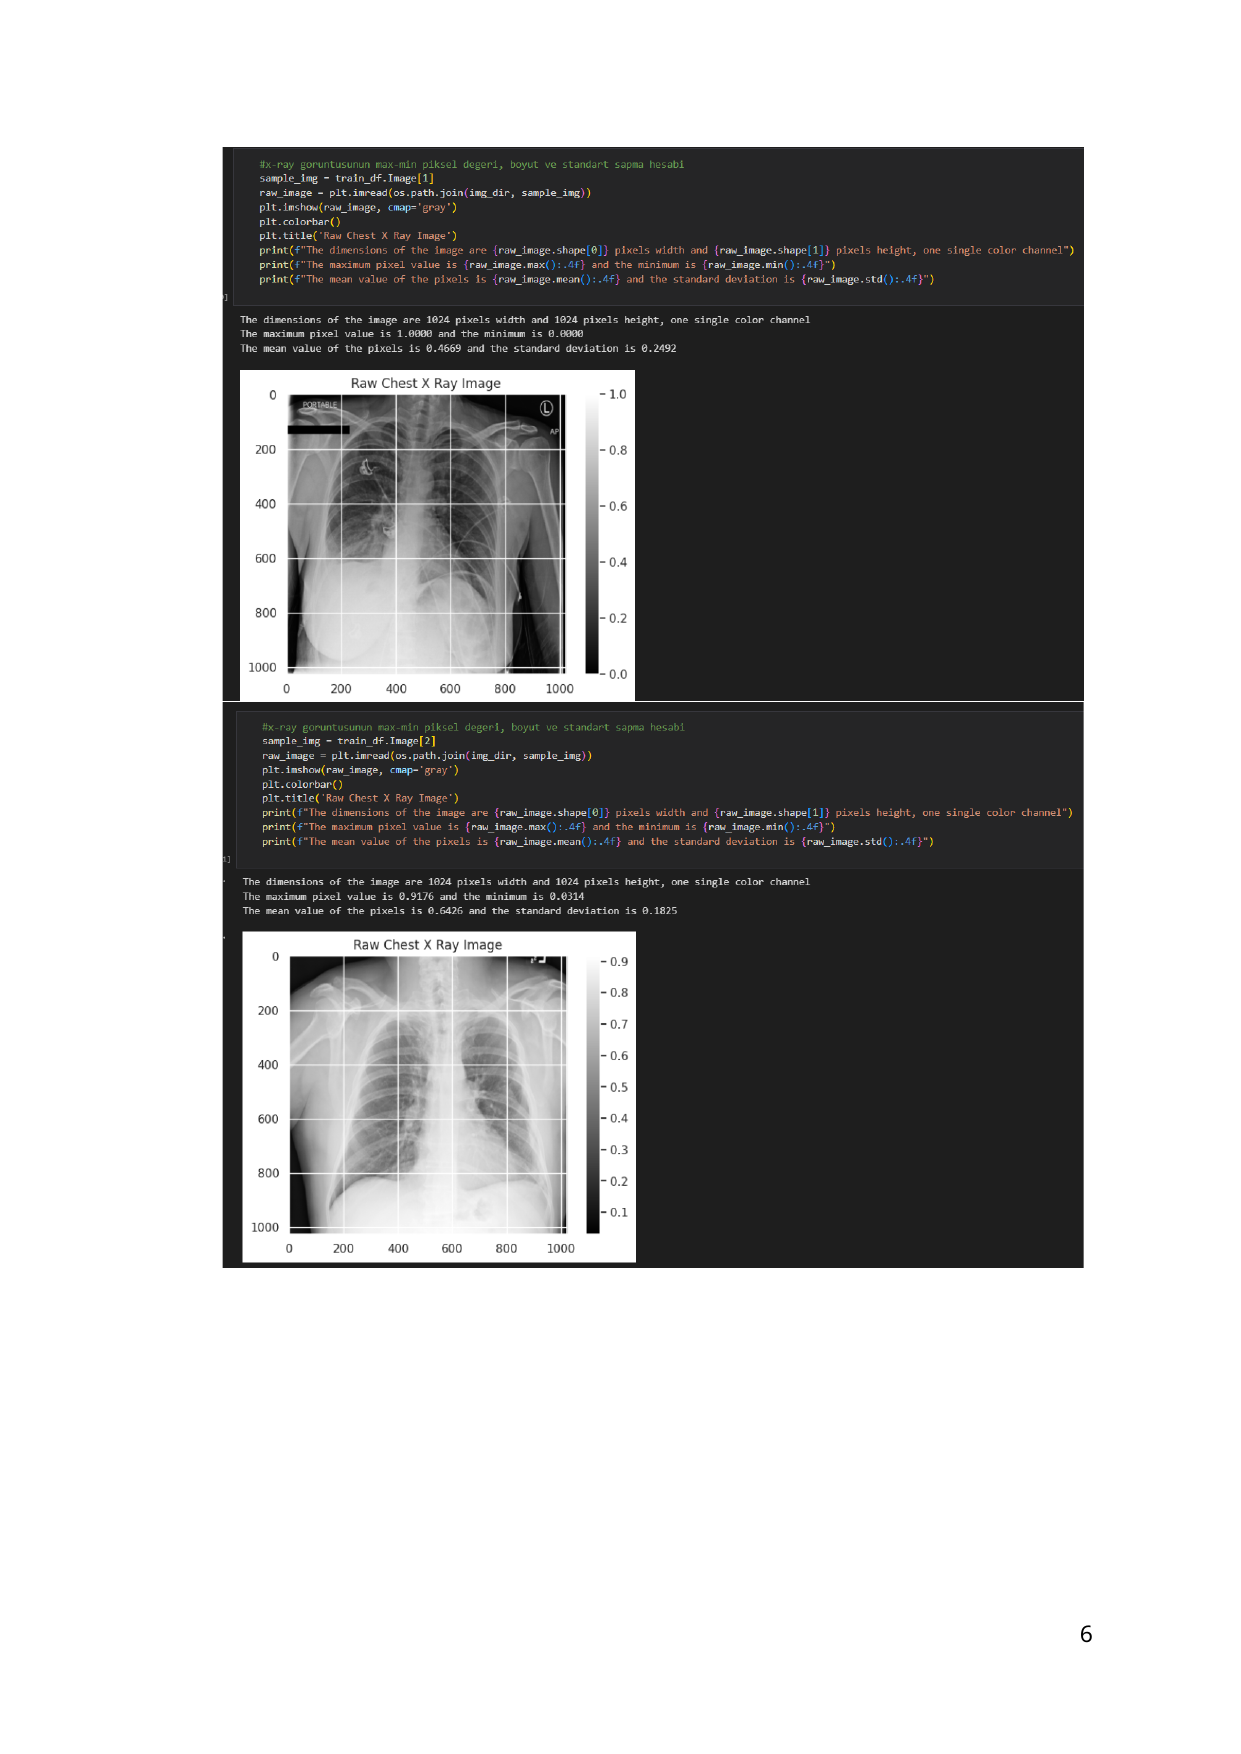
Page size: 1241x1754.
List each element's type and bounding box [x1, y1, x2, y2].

picture [222, 147, 1084, 701]
picture [222, 702, 1084, 1268]
